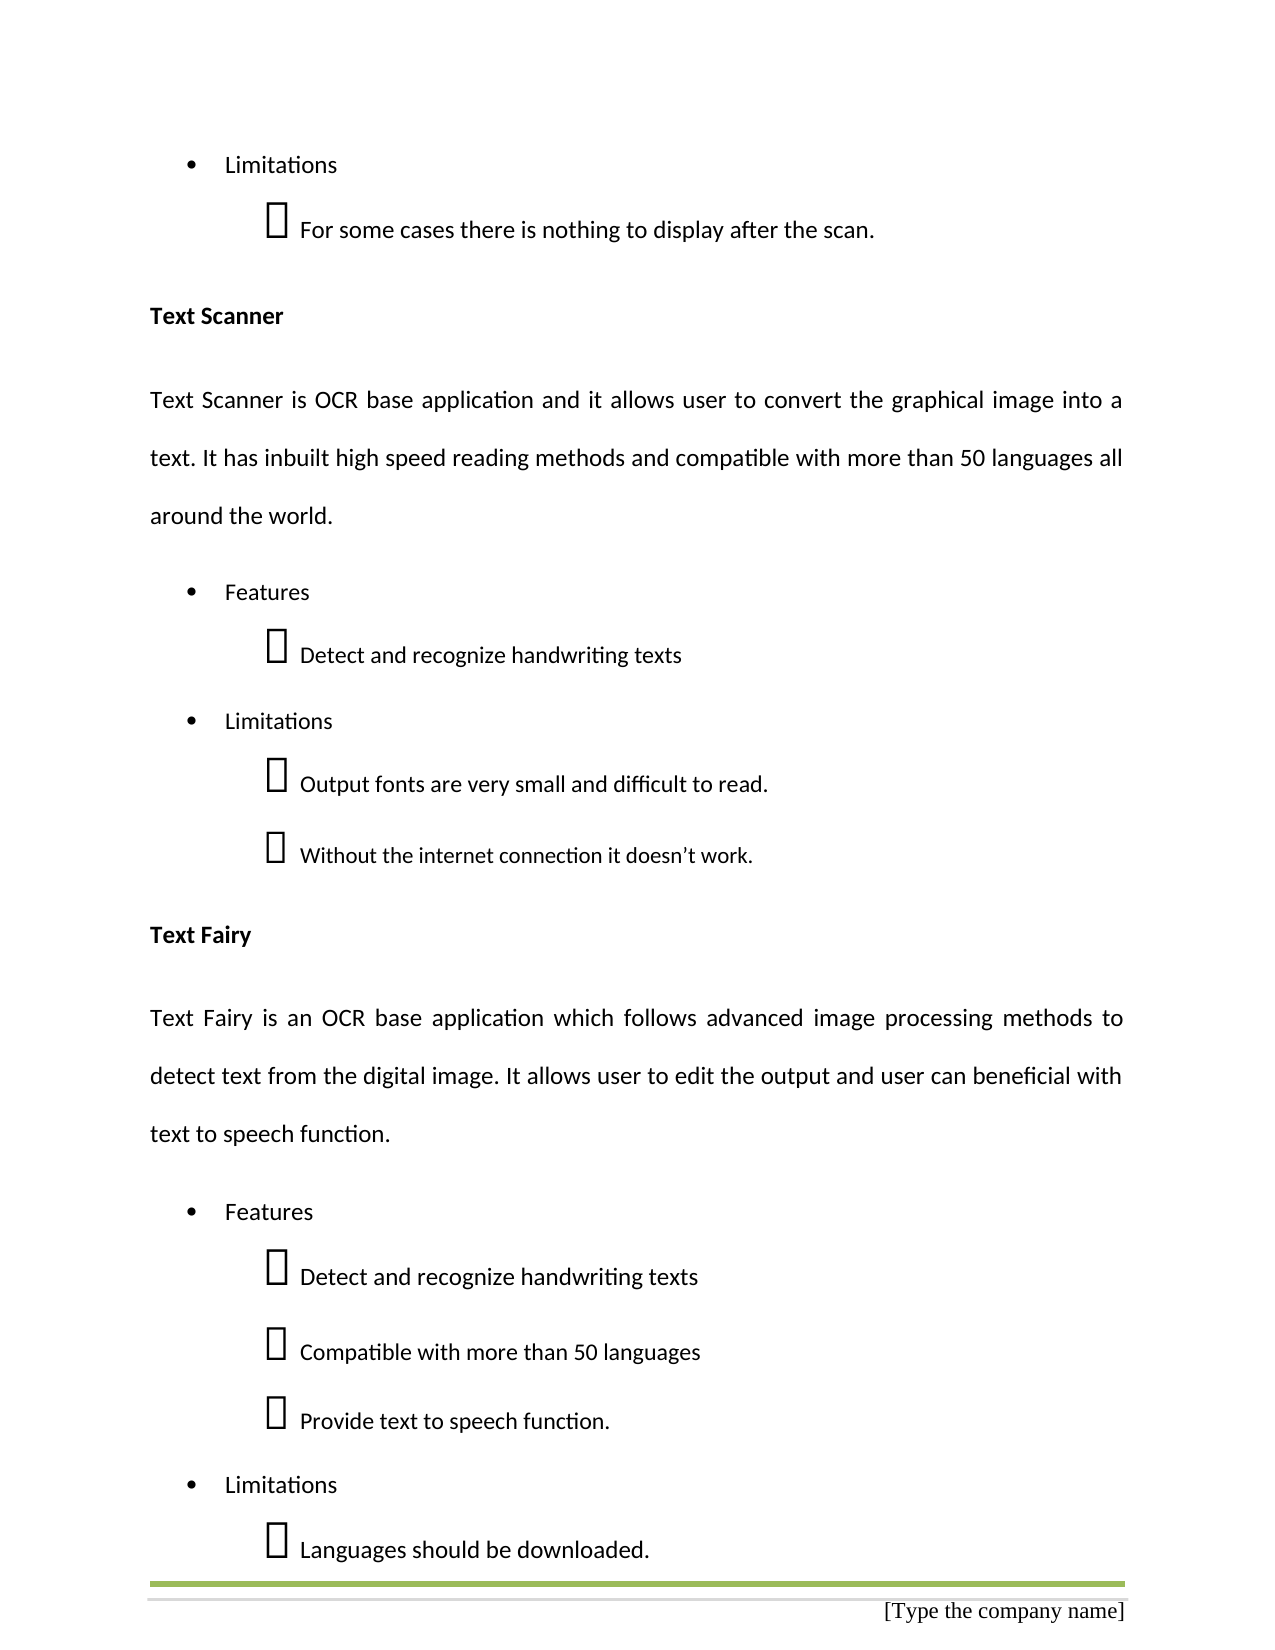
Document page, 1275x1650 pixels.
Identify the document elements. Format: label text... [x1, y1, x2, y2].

list Output fonts are very small and difficult to read. [262, 741, 1125, 806]
list Provide text to speech function. [262, 1392, 1125, 1439]
list Compatible with more than 50 languages [262, 1323, 1125, 1370]
list Features [187, 1196, 1125, 1227]
list Limitations [187, 1469, 1125, 1500]
list Features [187, 577, 1125, 607]
list Without the internet connection it doesn’t work. [262, 828, 1125, 872]
list Limitations [187, 706, 1125, 736]
text Text Fairy is an OCR base application which follows advanced image processing methods to detect text from the digital image. It allows user to edit the output and user can beneficial with text to speech function. [150, 1002, 1125, 1149]
text Text Scanner is OCR base application and it allows user to convert the graphical image into a text. It has inbuilt high speed reading methods and compatible with more than 50 languages all around the world. [150, 384, 1125, 530]
list Languages should be downloaded. [262, 1506, 1125, 1574]
list For some cases there is nothing to display after the scan. [262, 185, 1125, 253]
list Detect and recognize handwriting texts [262, 612, 1125, 677]
text Text Scanner [150, 300, 1125, 331]
list Detect and recognize handwriting texts [262, 1232, 1125, 1301]
list Limitations [187, 149, 1125, 180]
text Text Fairy [150, 919, 1125, 949]
